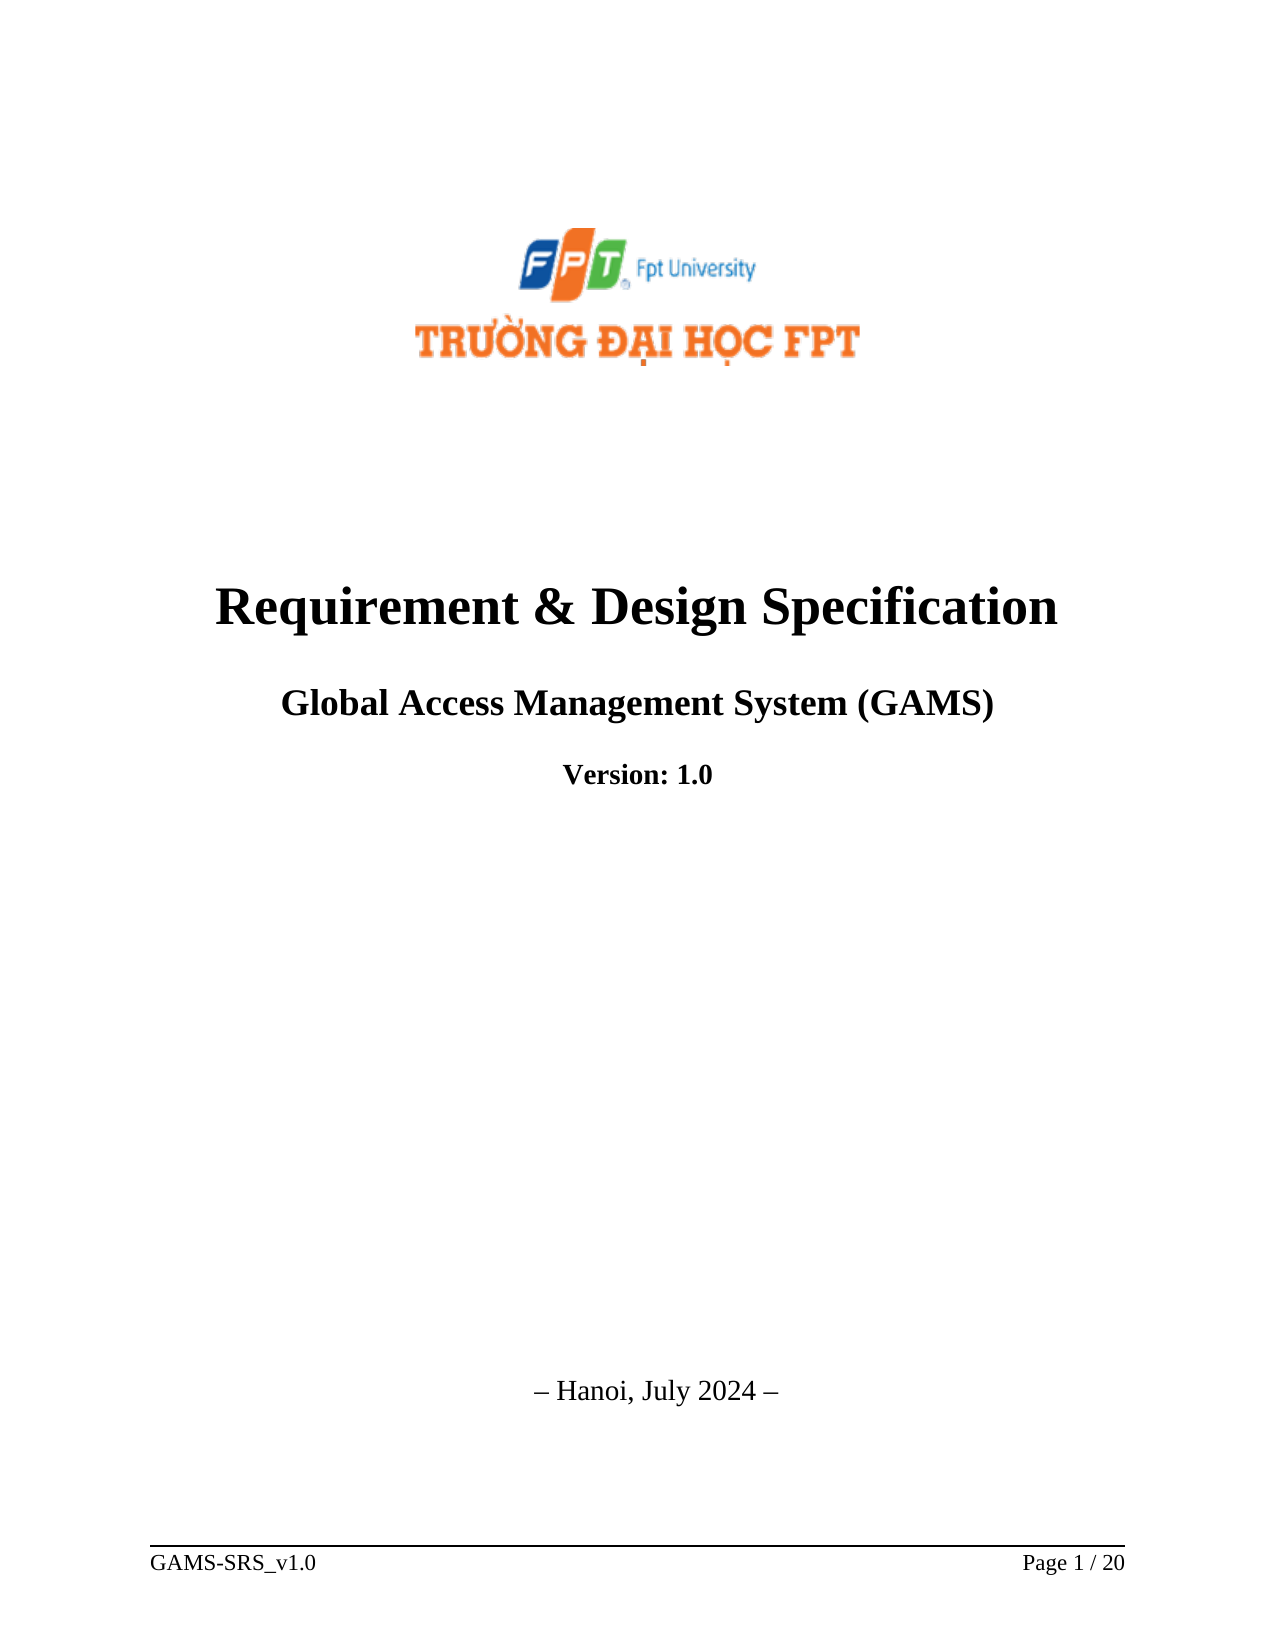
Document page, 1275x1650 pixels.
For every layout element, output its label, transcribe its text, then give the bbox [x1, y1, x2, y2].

text – Hanoi, July 2024 – [413, 1373, 899, 1406]
picture [415, 228, 860, 366]
text Version: 1.0 [150, 757, 1125, 791]
text Global Access Management System (GAMS) [150, 680, 1125, 723]
title Requirement & Design Specification [150, 574, 1125, 636]
